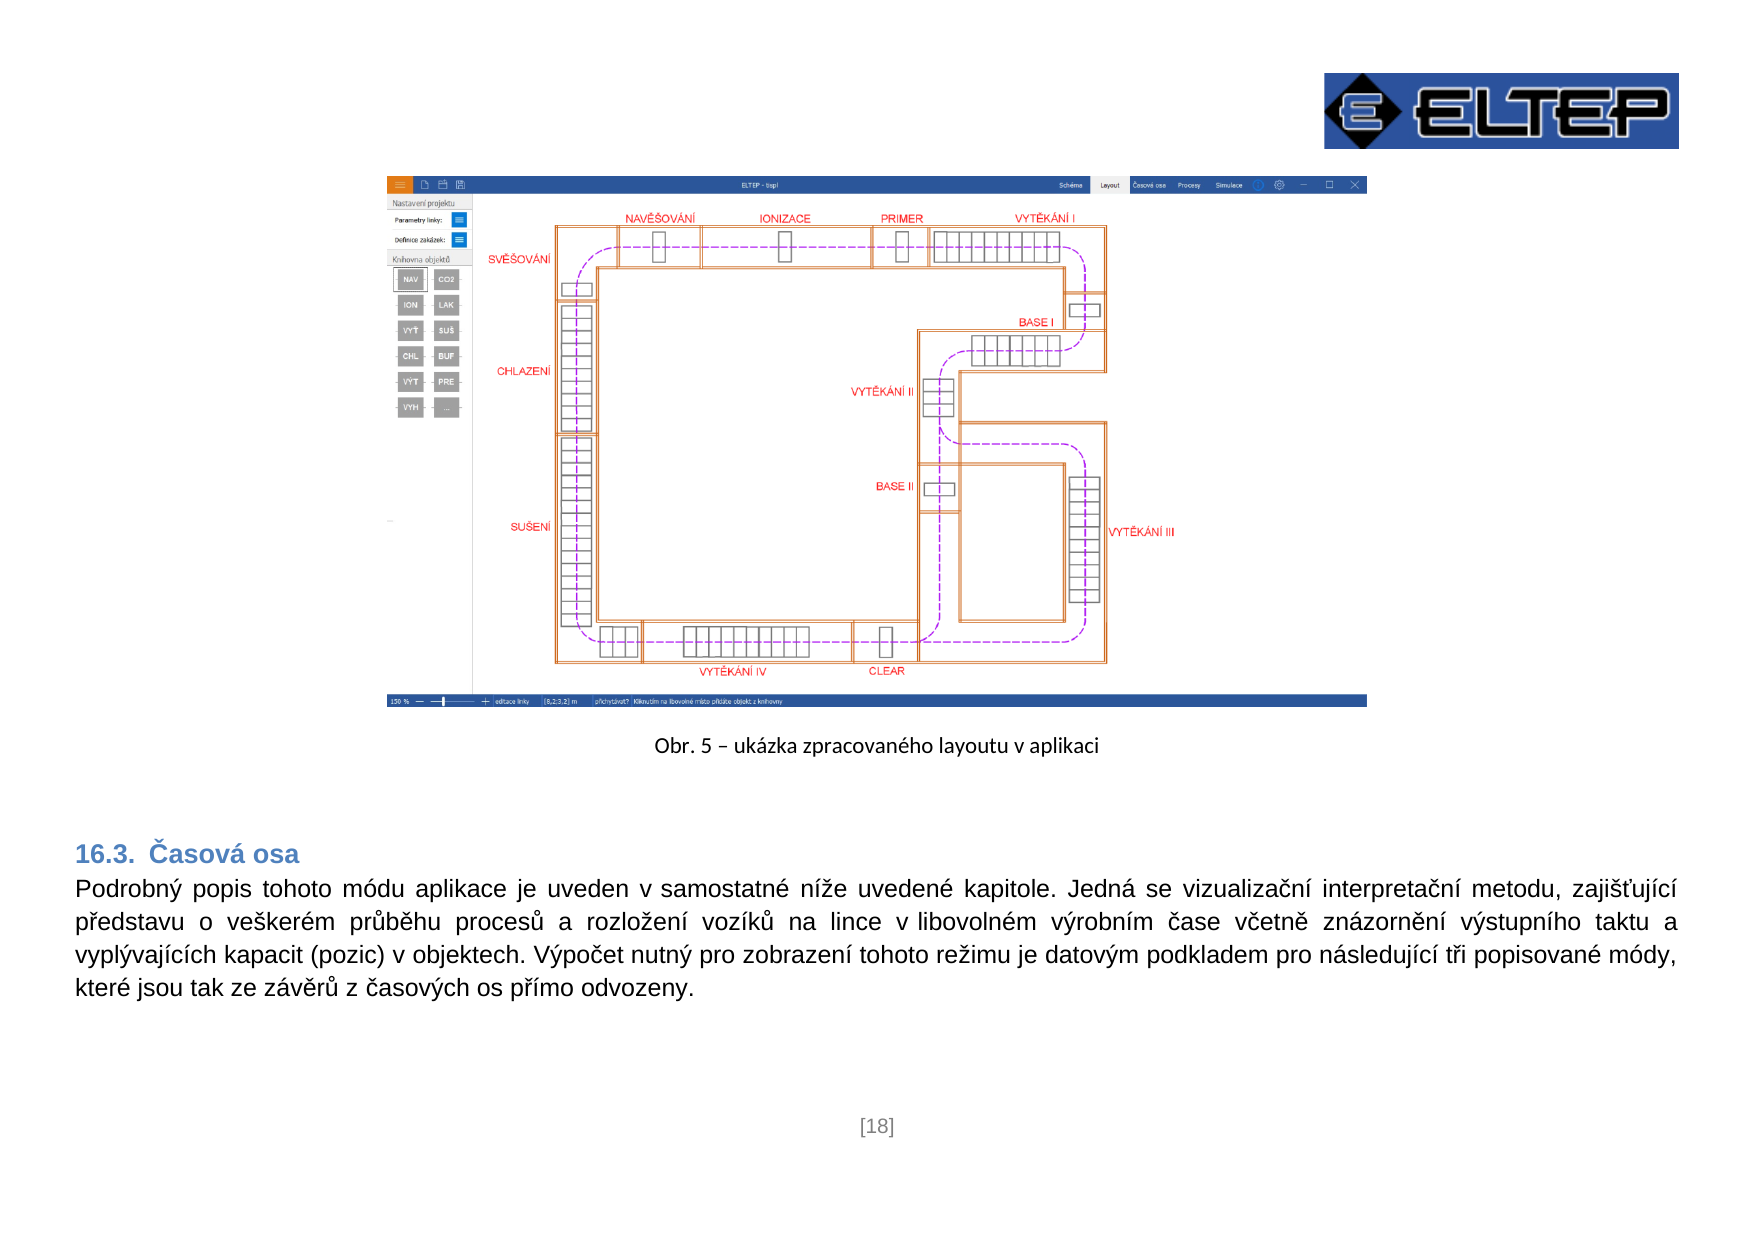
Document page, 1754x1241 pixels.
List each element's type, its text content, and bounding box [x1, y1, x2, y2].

picture [387, 176, 1367, 707]
text Obr. 5 – ukázka zpracovaného layoutu v aplikaci [75, 732, 1679, 759]
subtitle Časová osa [75, 838, 1679, 870]
picture [1324, 73, 1679, 149]
list Podrobný popis tohoto módu aplikace je uveden v samostatné níže uvedené kapitole. Jedná se vizualizační interpretační metodu, zajišťující představu o veškerém průběhu procesů a rozložení vozíků na lince v libovolném výrobním čase včetně znázornění výstupního taktu a vyplývajících kapacit (pozic) v objektech. Výpočet nutný pro zobrazení tohoto režimu je datovým podkladem pro následující tři popisované módy, které jsou tak ze závěrů z časových os přímo odvozeny. [75, 874, 1679, 1002]
